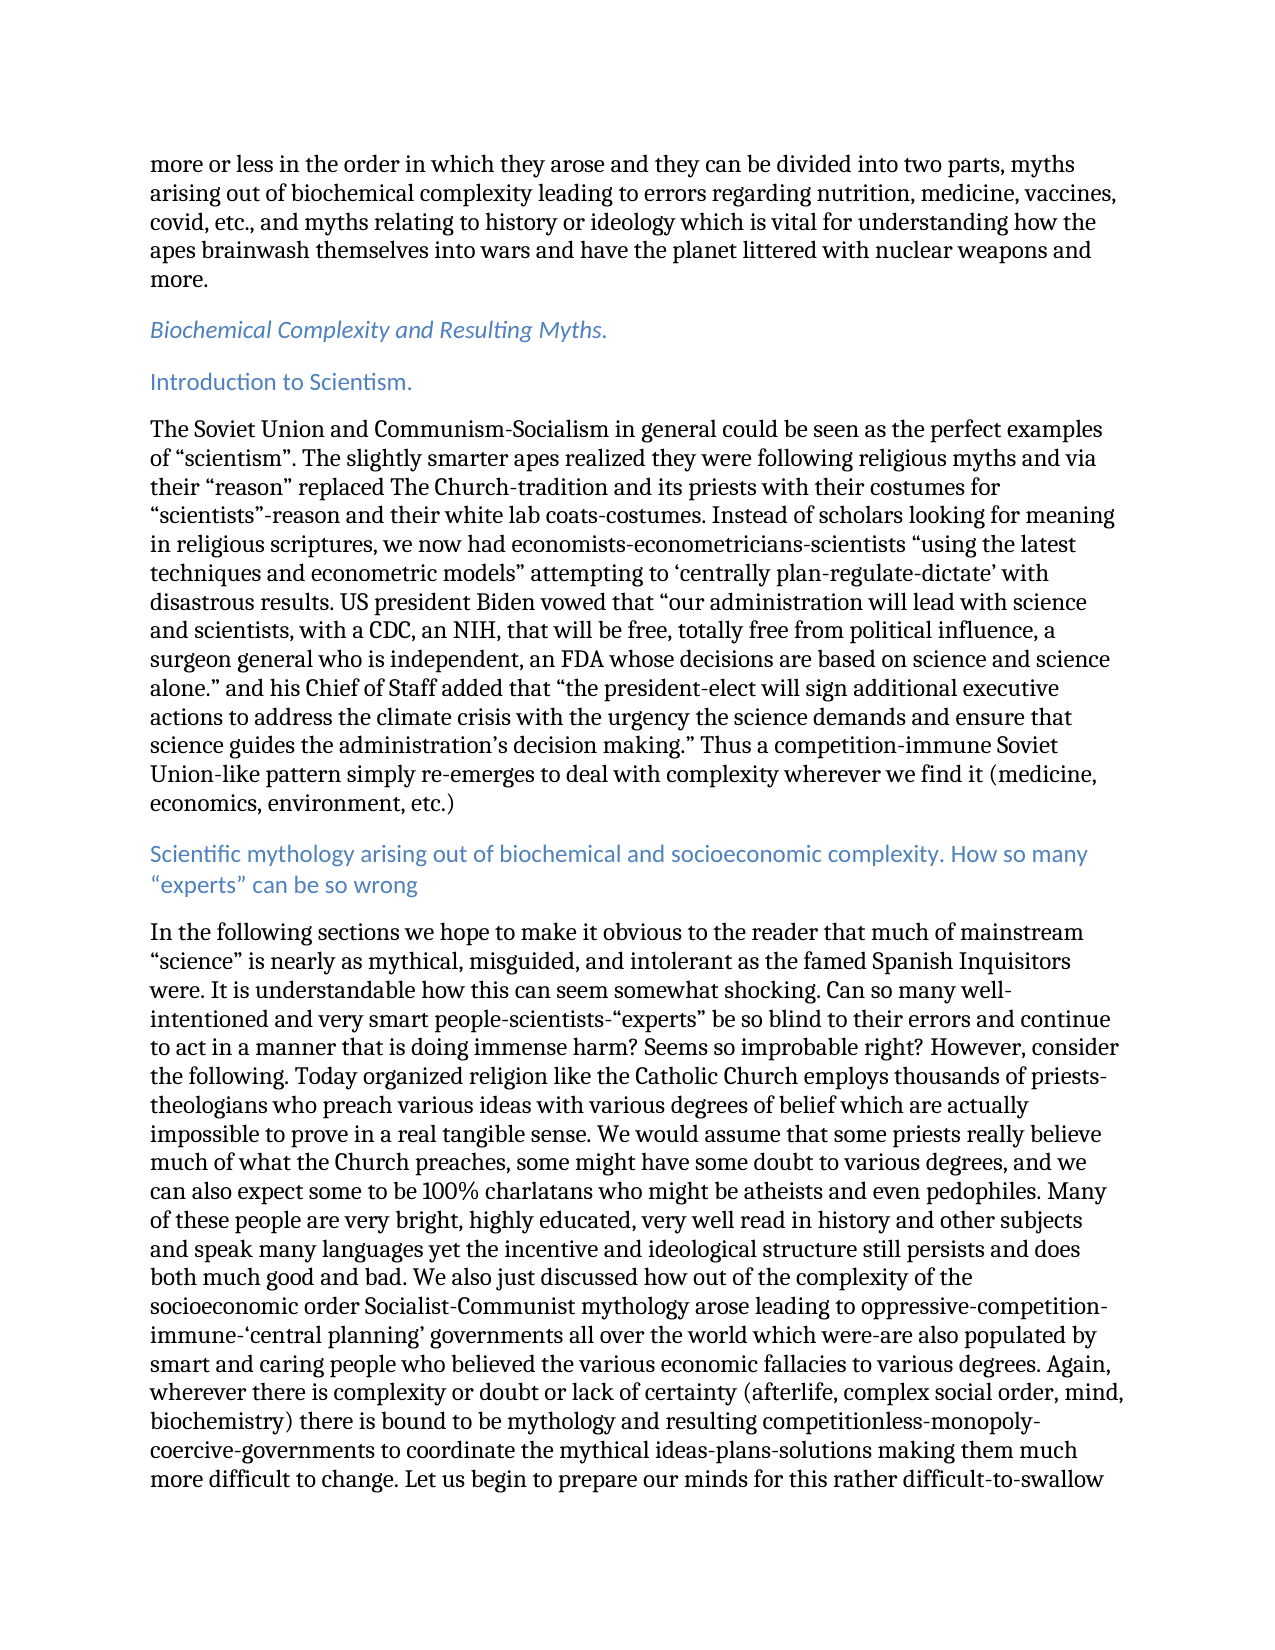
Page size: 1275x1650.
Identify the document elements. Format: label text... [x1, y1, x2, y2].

subtitle Introduction to Scientism. [150, 366, 1125, 396]
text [150, 918, 1125, 1493]
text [150, 150, 1125, 294]
subtitle Biochemical Complexity and Resulting Myths. [150, 314, 1125, 345]
text The Soviet Union and Communism-Socialism in general could be seen as the perfect examples of “scientism”. The slightly smarter apes realized they were following religious myths and via their “reason” replaced The Church-tradition and its priests with their costumes for “scientists”-reason and their white lab coats-costumes. Instead of scholars looking for meaning in religious scriptures, we now had economists-econometricians-scientists “using the latest techniques and econometric models” attempting to ‘centrally plan-regulate-dictate’ with disastrous results. US president Biden vowed that “our administration will lead with science and scientists, with a CDC, an NIH, that will be free, totally free from political influence, a surgeon general who is independent, an FDA whose decisions are based on science and science alone.” and his Chief of Staff added that “the president-elect will sign additional executive actions to address the climate crisis with the urgency the science demands and ensure that science guides the administration’s decision making.” Thus a competition-immune Soviet Union-like pattern simply re-emerges to deal with complexity wherever we find it (medicine, economics, environment, etc.) [150, 415, 1125, 818]
subtitle Scientific mythology arising out of biochemical and socioeconomic complexity. How so many “experts” can be so wrong [150, 838, 1125, 899]
